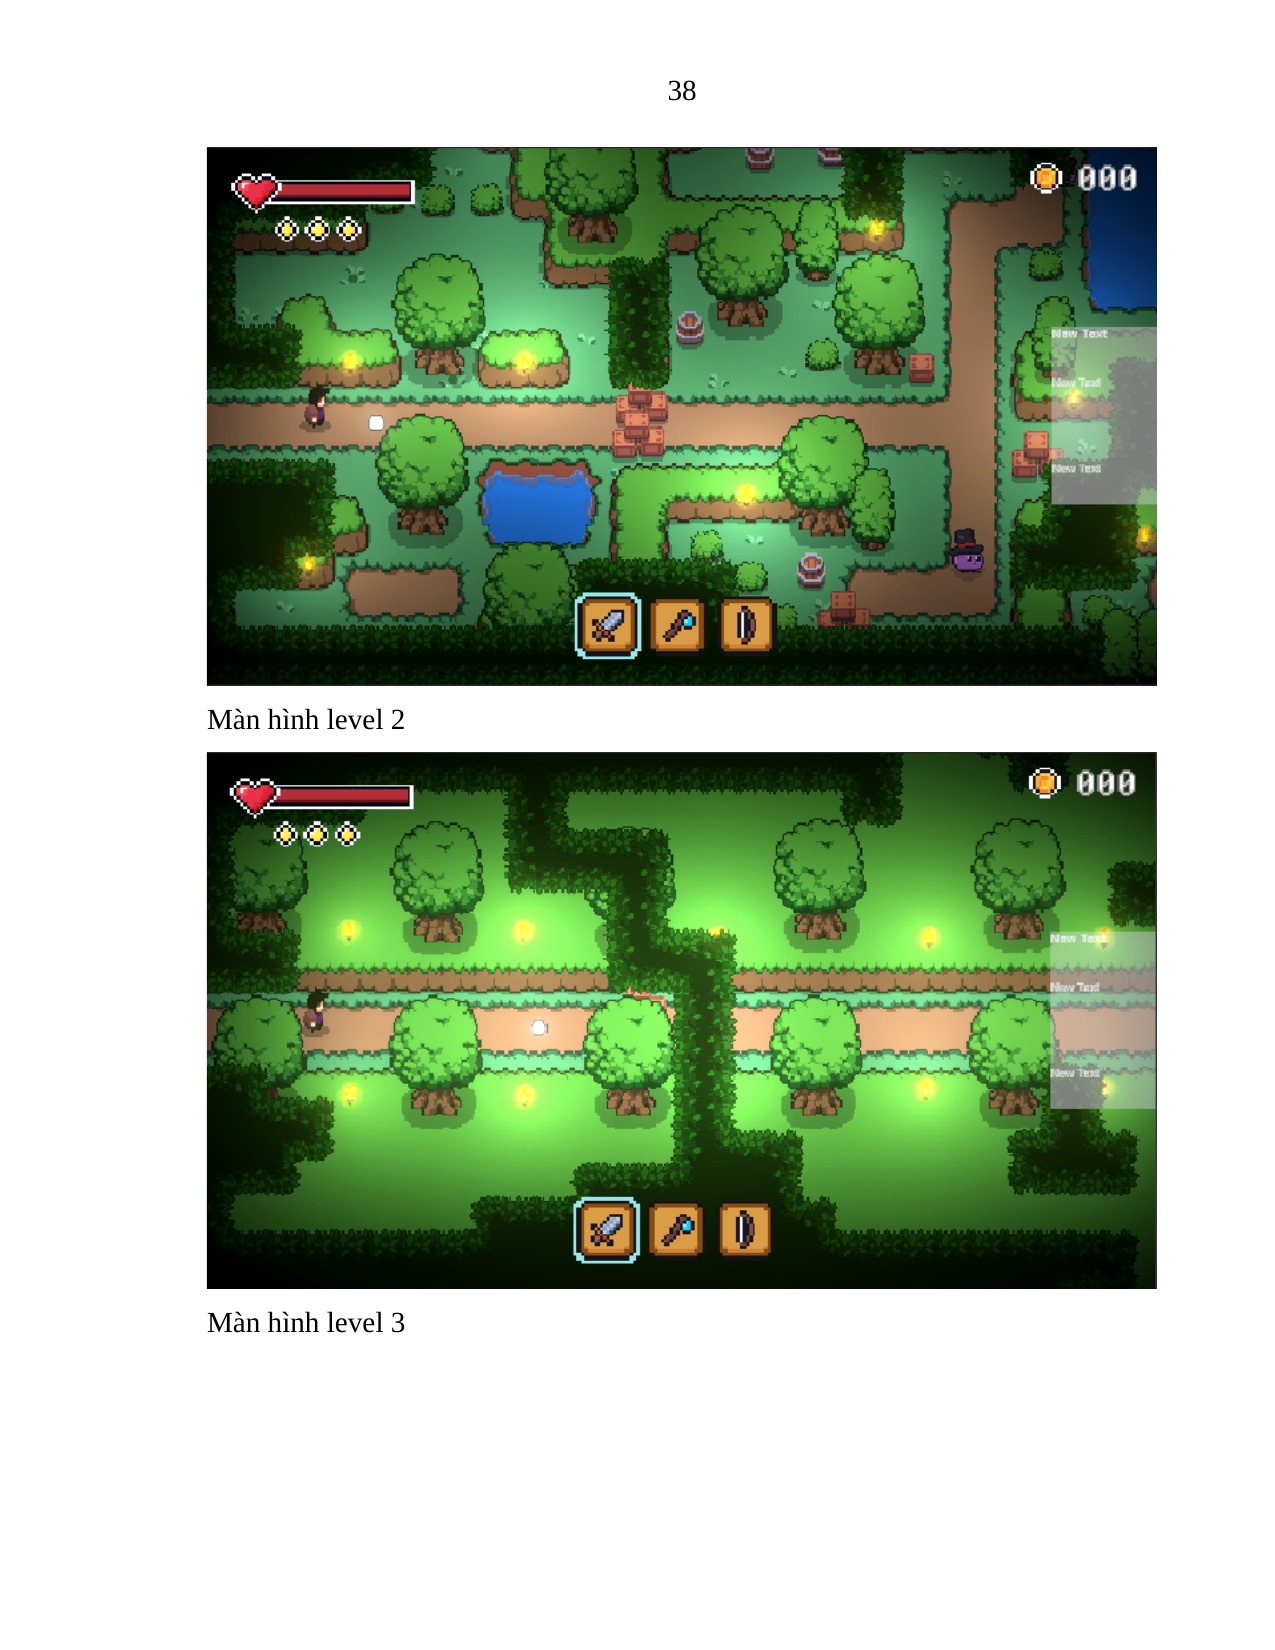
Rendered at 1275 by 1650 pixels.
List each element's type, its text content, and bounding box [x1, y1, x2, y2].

text Màn hình level 2 [207, 702, 1157, 736]
text Màn hình level 3 [207, 1305, 1157, 1339]
picture [206, 147, 1157, 686]
picture [206, 752, 1157, 1289]
